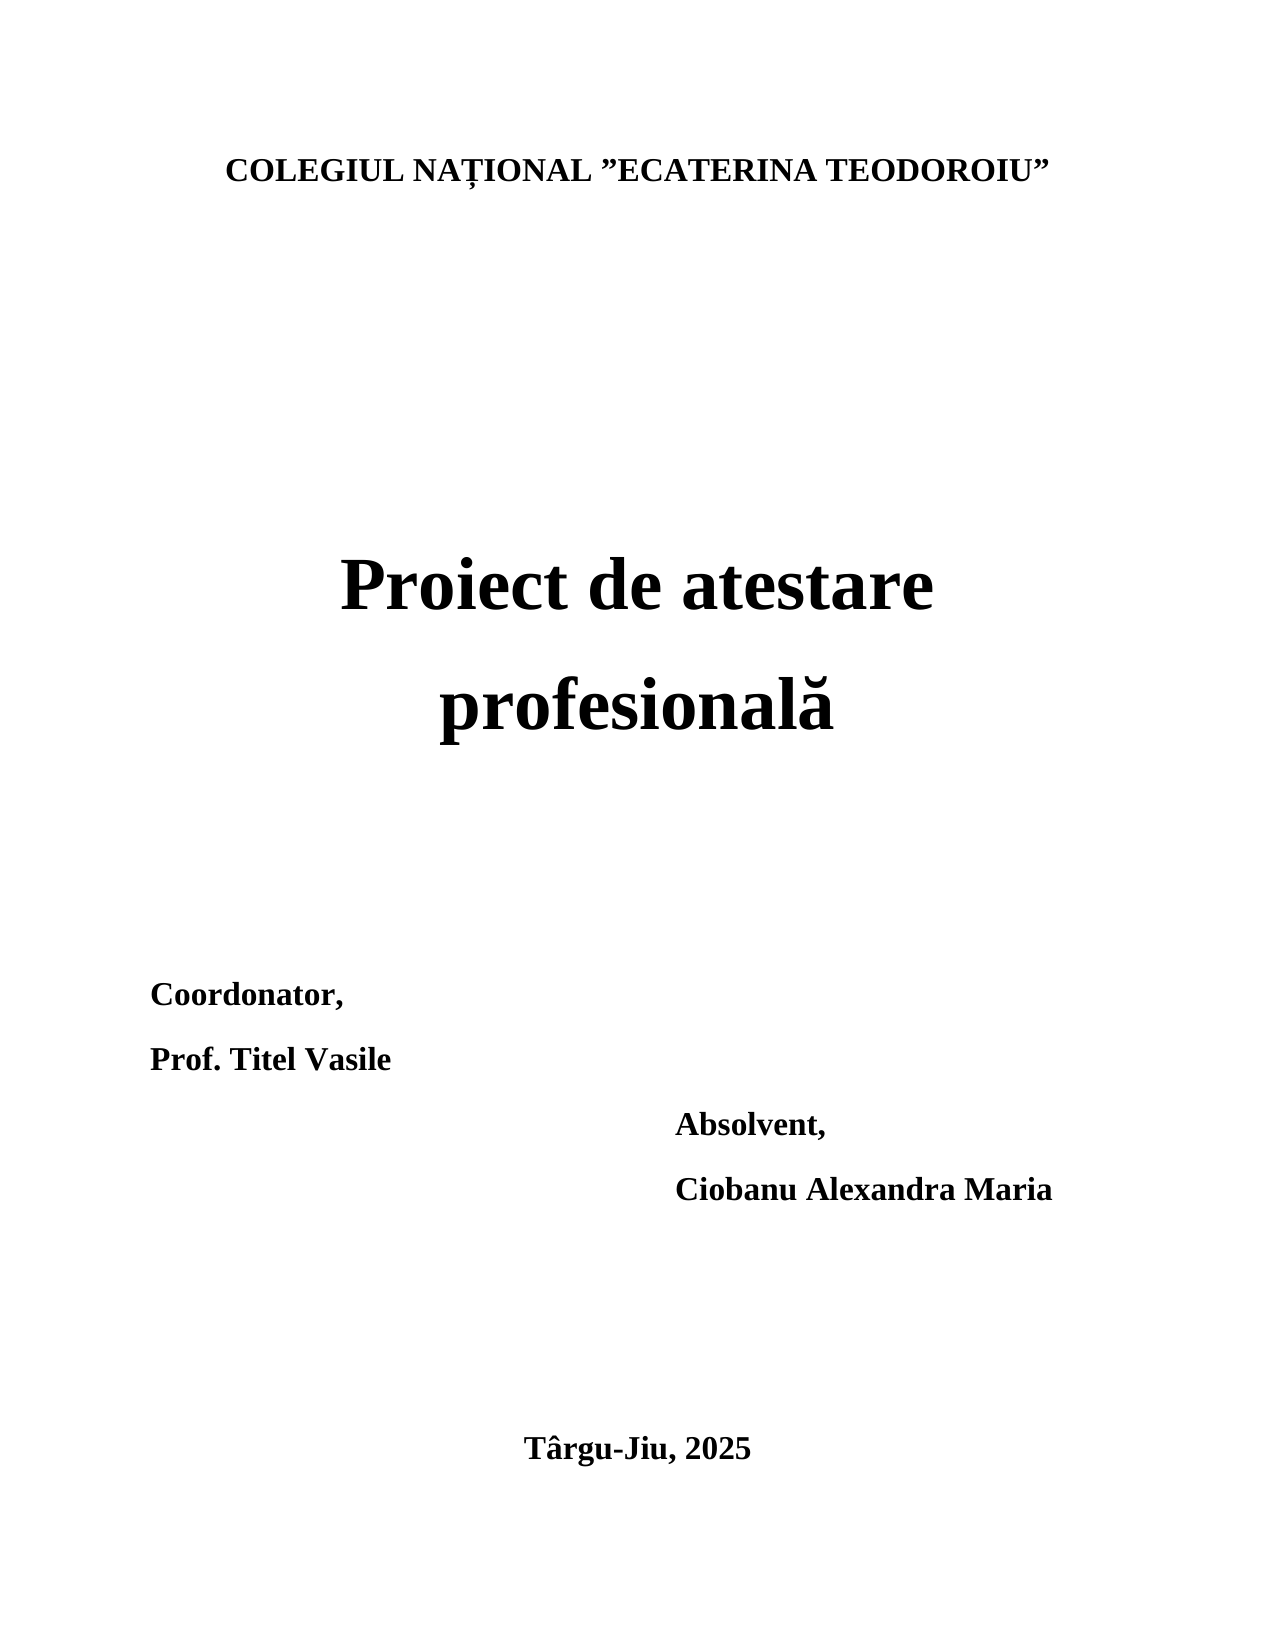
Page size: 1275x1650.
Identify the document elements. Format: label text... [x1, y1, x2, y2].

text Coordonator, [150, 974, 1125, 1012]
text Absolvent, [150, 1104, 1125, 1142]
text COLEGIUL NAȚIONAL ”ECATERINA TEODOROIU” [150, 150, 1125, 188]
text Prof. Titel Vasile [150, 1039, 1125, 1077]
text profesională [150, 659, 1125, 746]
text Proiect de atestare [150, 539, 1125, 626]
text Ciobanu Alexandra Maria [150, 1169, 1125, 1207]
text Târgu-Jiu, 2025 [150, 1428, 1125, 1467]
